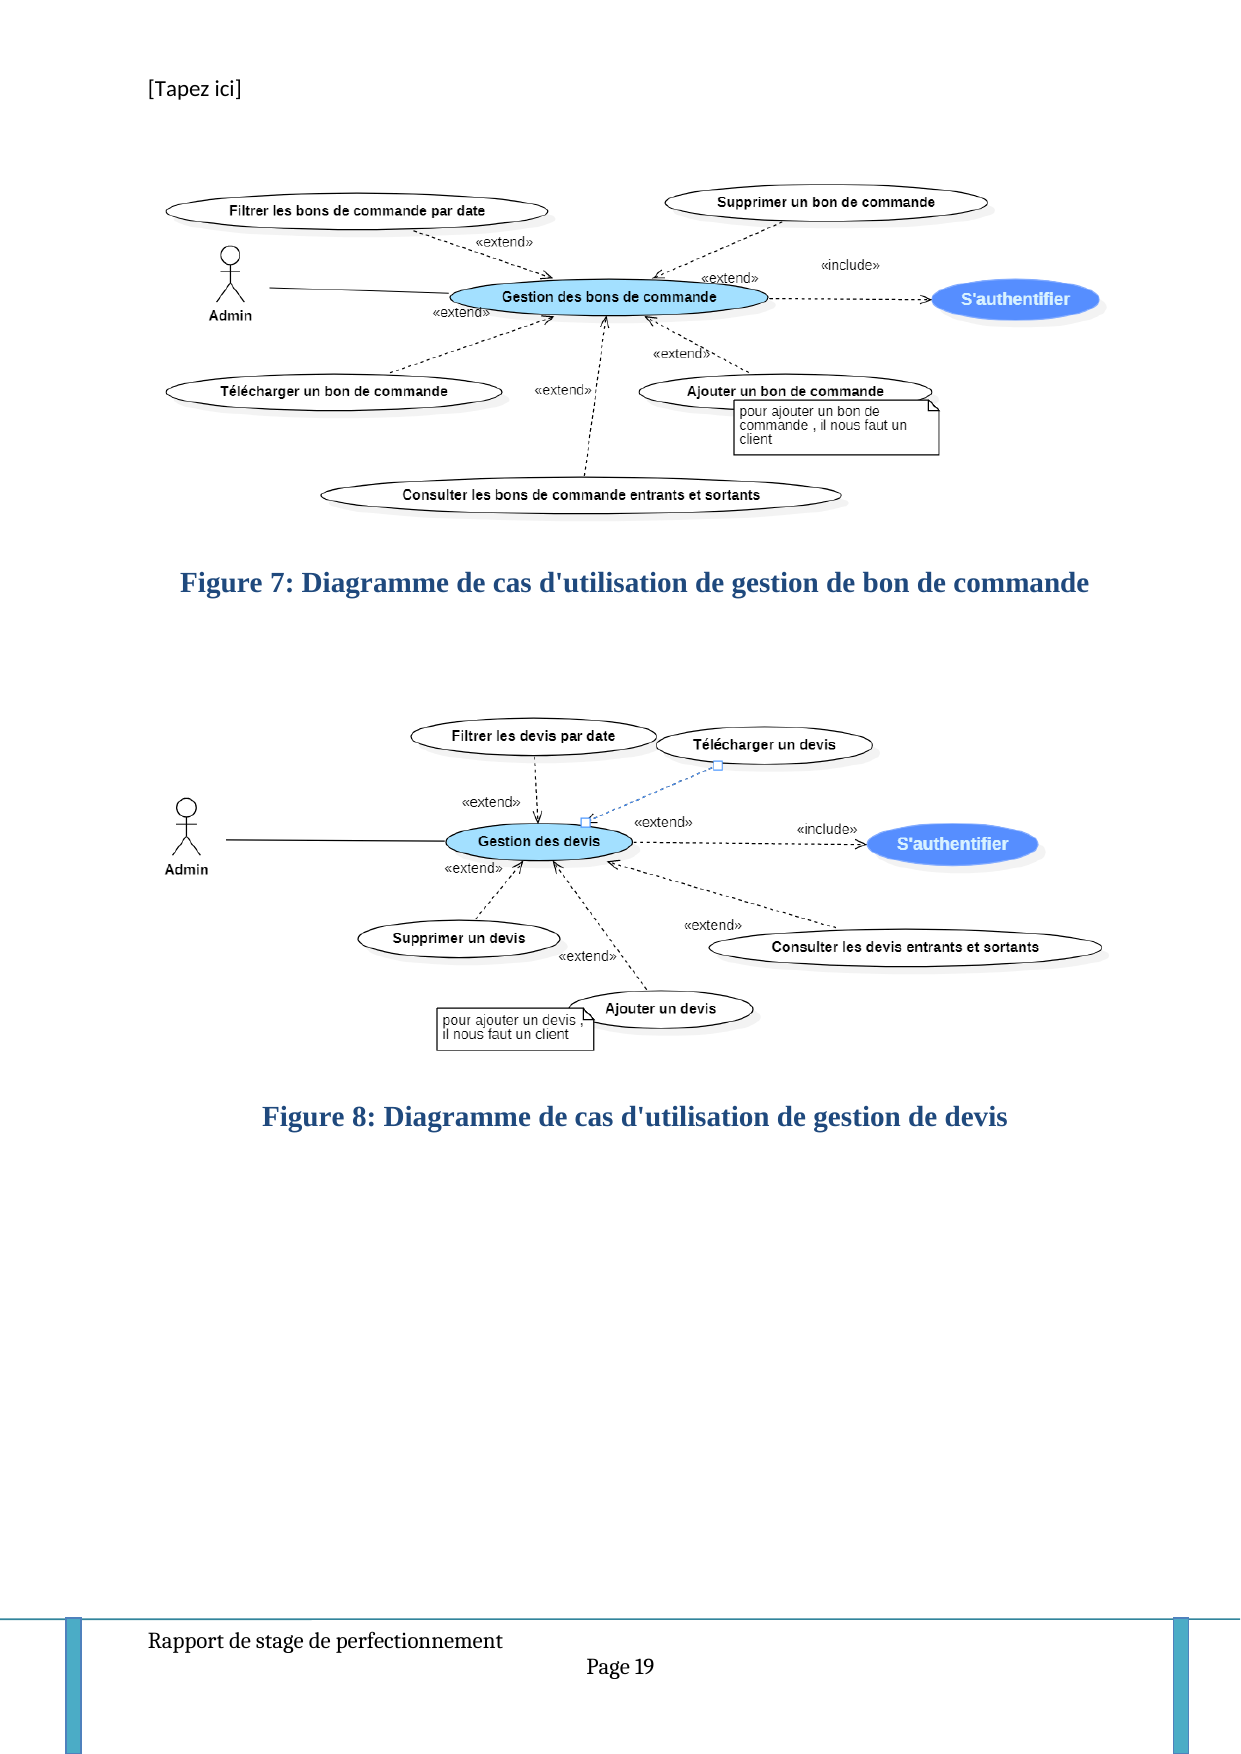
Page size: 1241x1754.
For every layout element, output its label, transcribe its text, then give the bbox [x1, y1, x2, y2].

picture [147, 663, 1123, 1065]
text Figure 8: Diagramme de cas d'utilisation de gestion de devis [148, 1099, 1122, 1133]
text Figure 7: Diagramme de cas d'utilisation de gestion de bon de commande [148, 566, 1122, 599]
picture [147, 129, 1123, 531]
